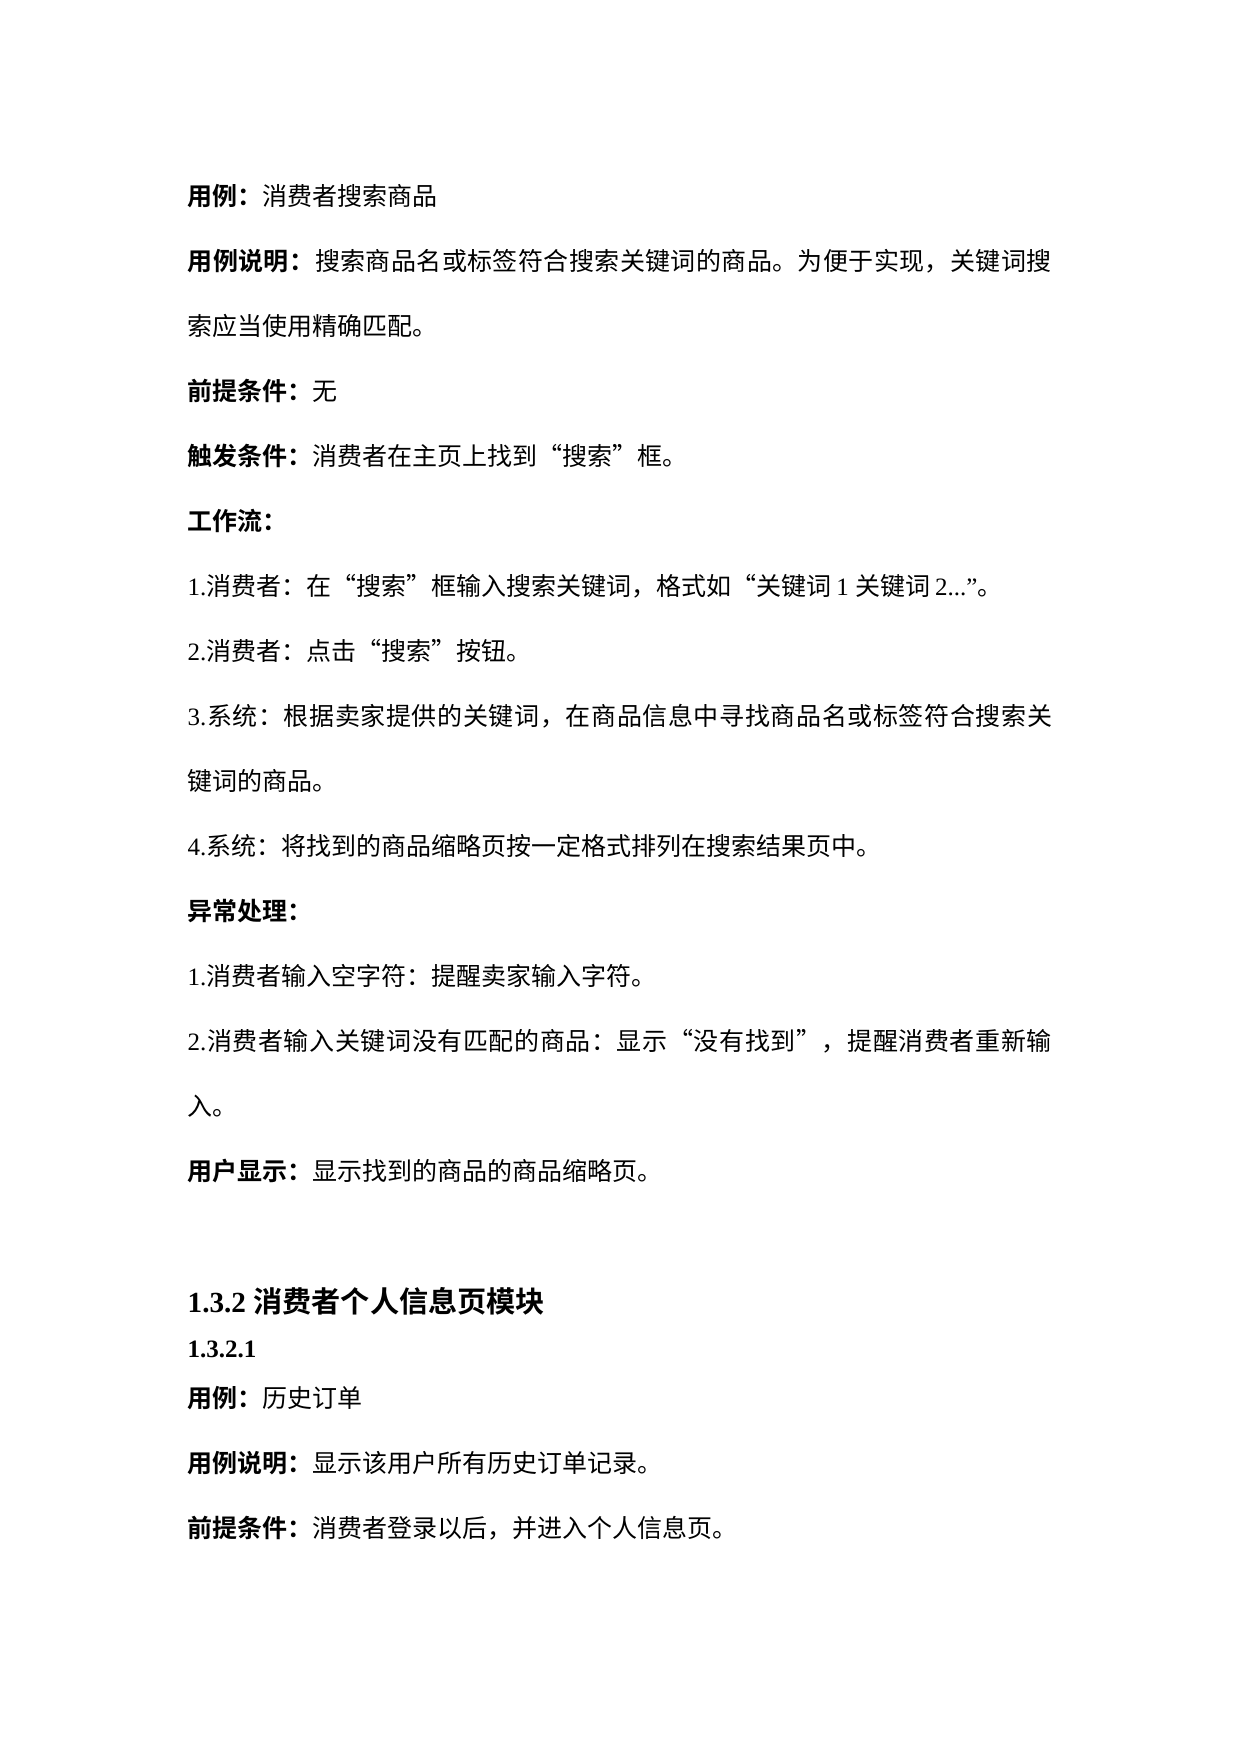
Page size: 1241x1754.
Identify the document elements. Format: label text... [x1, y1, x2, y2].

text 1.3.2 消费者个人信息页模块 [187, 1267, 1053, 1332]
text 1.消费者：在“搜索”框输入搜索关键词，格式如“关键词1 关键词2...”。 [187, 552, 1053, 617]
text 用户显示：显示找到的商品的商品缩略页。 [187, 1137, 1053, 1202]
text 1.3.2.1 [187, 1332, 1053, 1364]
text 用例说明：显示该用户所有历史订单记录。 [187, 1429, 1053, 1494]
text 前提条件：无 [187, 357, 1053, 422]
text 异常处理： [187, 877, 1053, 942]
text 工作流： [187, 487, 1053, 552]
text 3.系统：根据卖家提供的关键词，在商品信息中寻找商品名或标签符合搜索关键词的商品。 [187, 682, 1053, 812]
text 用例说明：搜索商品名或标签符合搜索关键词的商品。为便于实现，关键词搜索应当使用精确匹配。 [187, 227, 1053, 357]
text 用例：历史订单 [187, 1364, 1053, 1429]
text 2.消费者：点击“搜索”按钮。 [187, 617, 1053, 682]
text 2.消费者输入关键词没有匹配的商品：显示“没有找到”，提醒消费者重新输入。 [187, 1007, 1053, 1137]
text 用例：消费者搜索商品 [187, 162, 1053, 227]
text 前提条件：消费者登录以后，并进入个人信息页。 [187, 1494, 1053, 1559]
text 1.消费者输入空字符：提醒卖家输入字符。 [187, 942, 1053, 1007]
text 触发条件：消费者在主页上找到“搜索”框。 [187, 422, 1053, 487]
text 4.系统：将找到的商品缩略页按一定格式排列在搜索结果页中。 [187, 812, 1053, 877]
